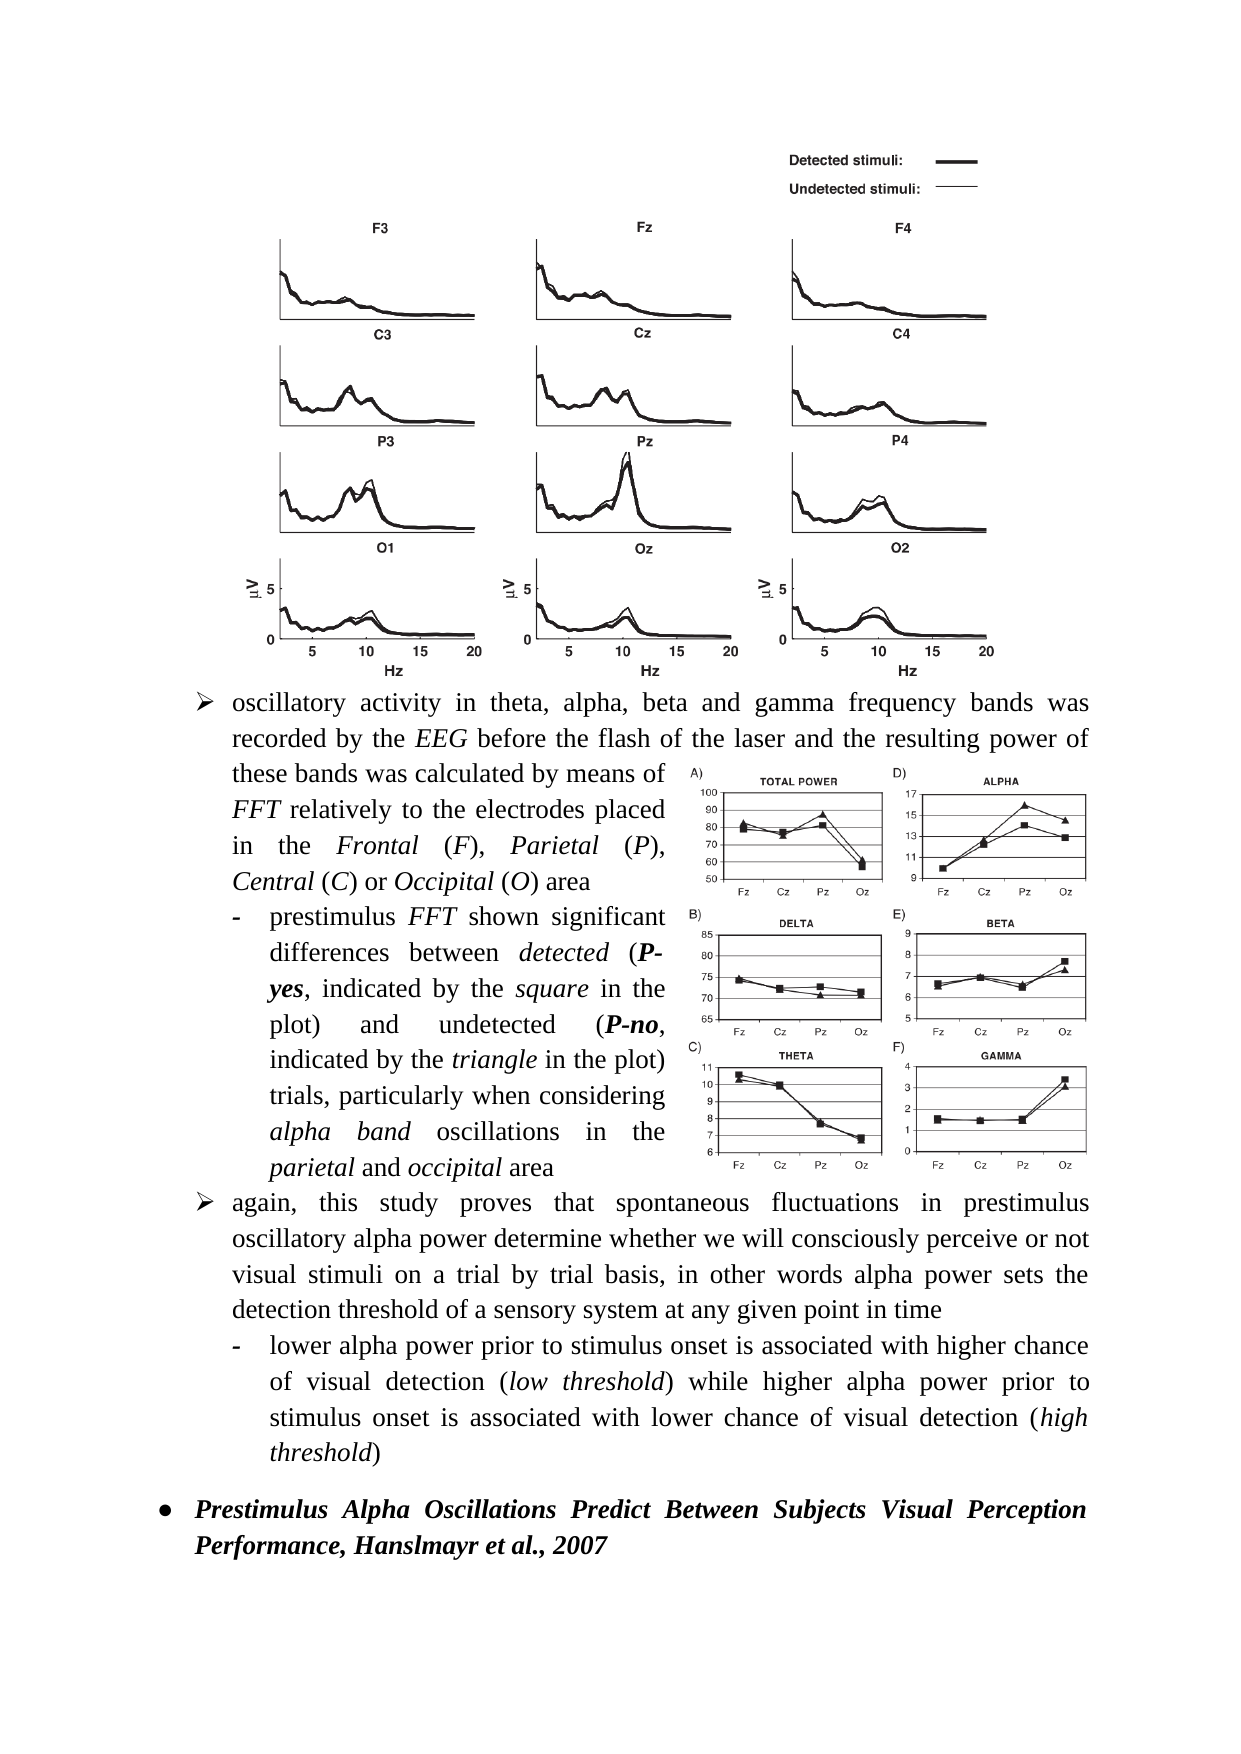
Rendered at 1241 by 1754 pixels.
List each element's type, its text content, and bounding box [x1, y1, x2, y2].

list prestimulus FFT shown significant differences between detected (P-yes, indicated by the square in the plot) and undetected (P-no, indicated by the triangle in the plot) trials, particularly when considering alpha band oscillations in the parietal and occipital area [232, 901, 1090, 1182]
list lower alpha power prior to stimulus onset is associated with higher chance of visual detection (low threshold) while higher alpha power prior to stimulus onset is associated with lower chance of visual detection (high threshold) [232, 1329, 1090, 1468]
list again, this study proves that spontaneous fluctuations in prestimulus oscillatory alpha power determine whether we will consciously perceive or not visual stimuli on a trial by trial basis, in other words alpha power sets the detection threshold of a sensory system at any given point in time [194, 1186, 1090, 1325]
list oscillatory activity in theta, alpha, beta and gamma frequency bands was recorded by the EEG before the flash of the laser and the resulting power of these bands was calculated by means of FFT relatively to the electrodes placed in the Frontal (F), Parietal (P), Central (C) or Occipital (O) area [194, 686, 1090, 896]
list Prestimulus Alpha Oscillations Predict Between Subjects Visual Perception Performance, Hanslmayr et al., 2007 [157, 1493, 1090, 1560]
